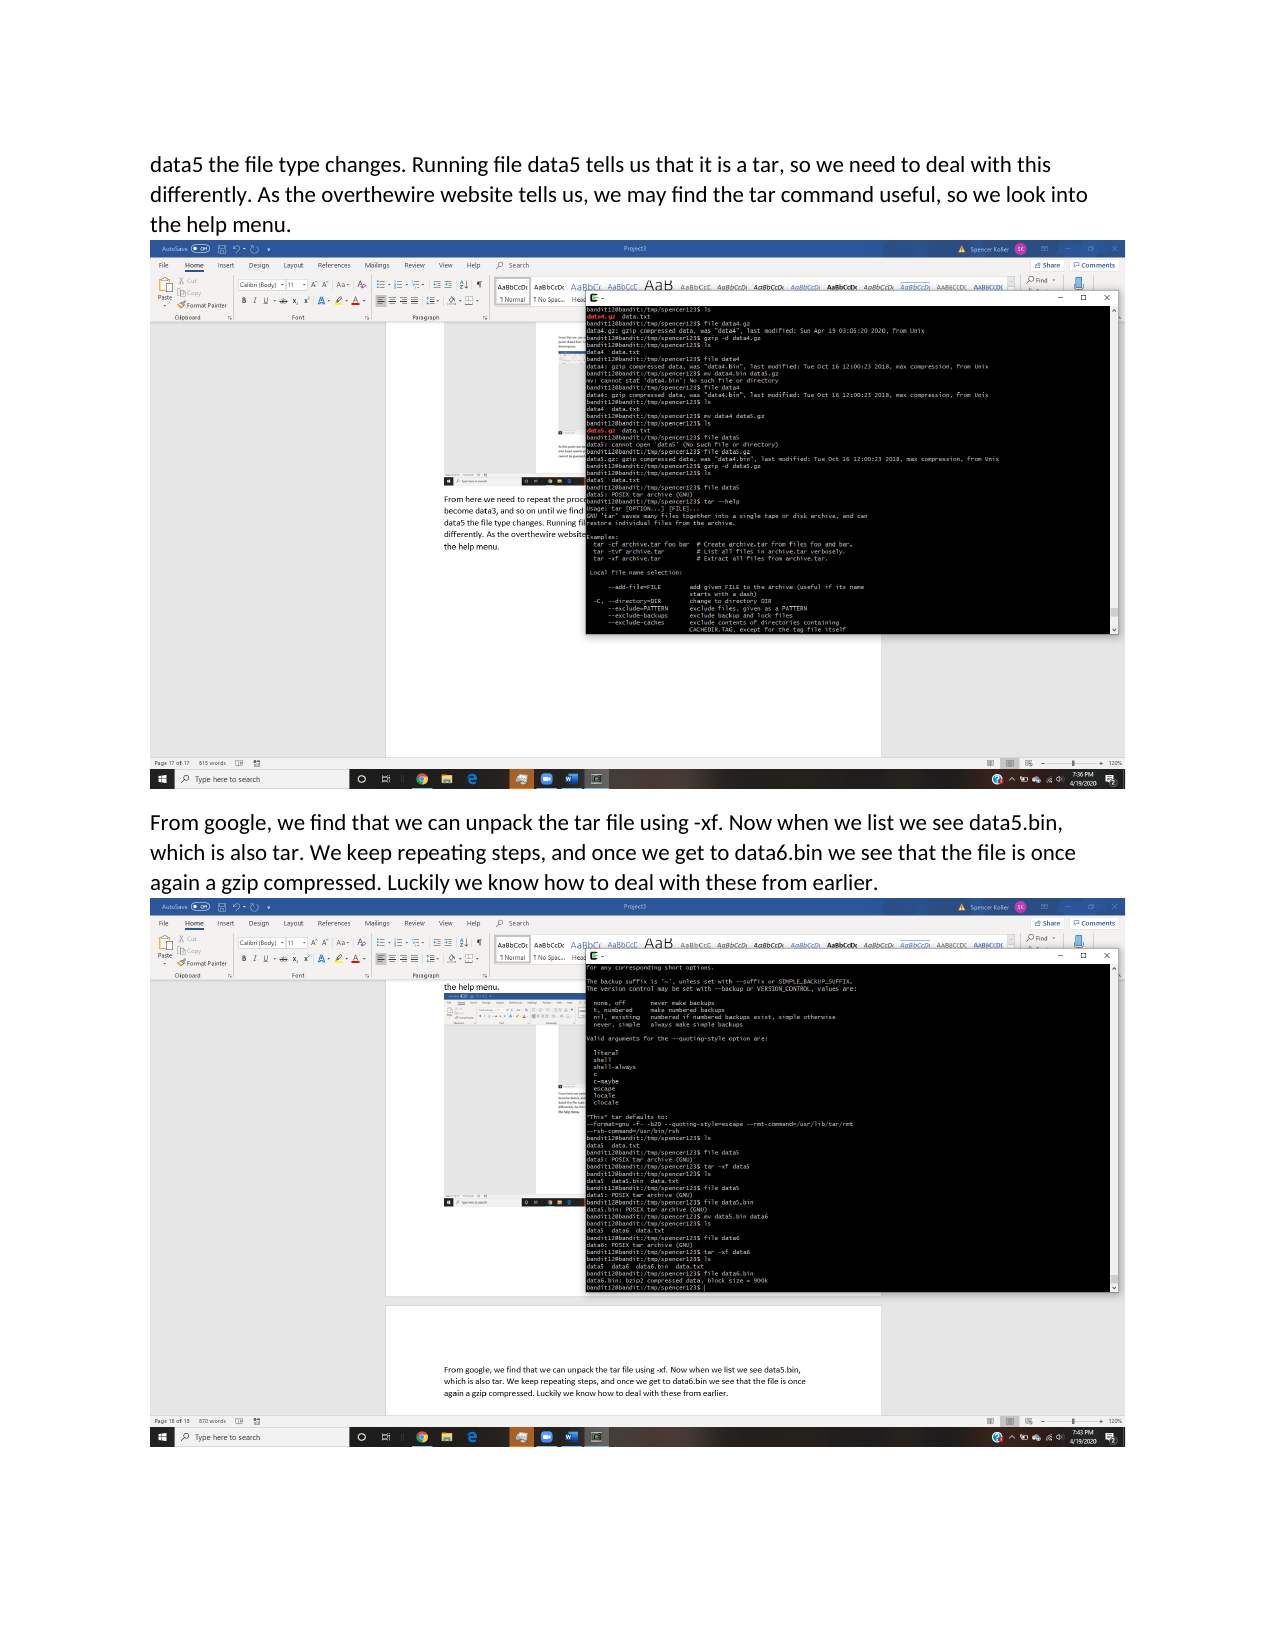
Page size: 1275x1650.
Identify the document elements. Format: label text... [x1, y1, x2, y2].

picture [150, 898, 1125, 1447]
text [150, 150, 1125, 240]
picture [150, 240, 1125, 789]
text From google, we find that we can unpack the tar file using -xf. Now when we list we see data5.bin, which is also tar. We keep repeating steps, and once we get to data6.bin we see that the file is once again a gzip compressed. Luckily we know how to deal with these from earlier. [150, 808, 1125, 898]
